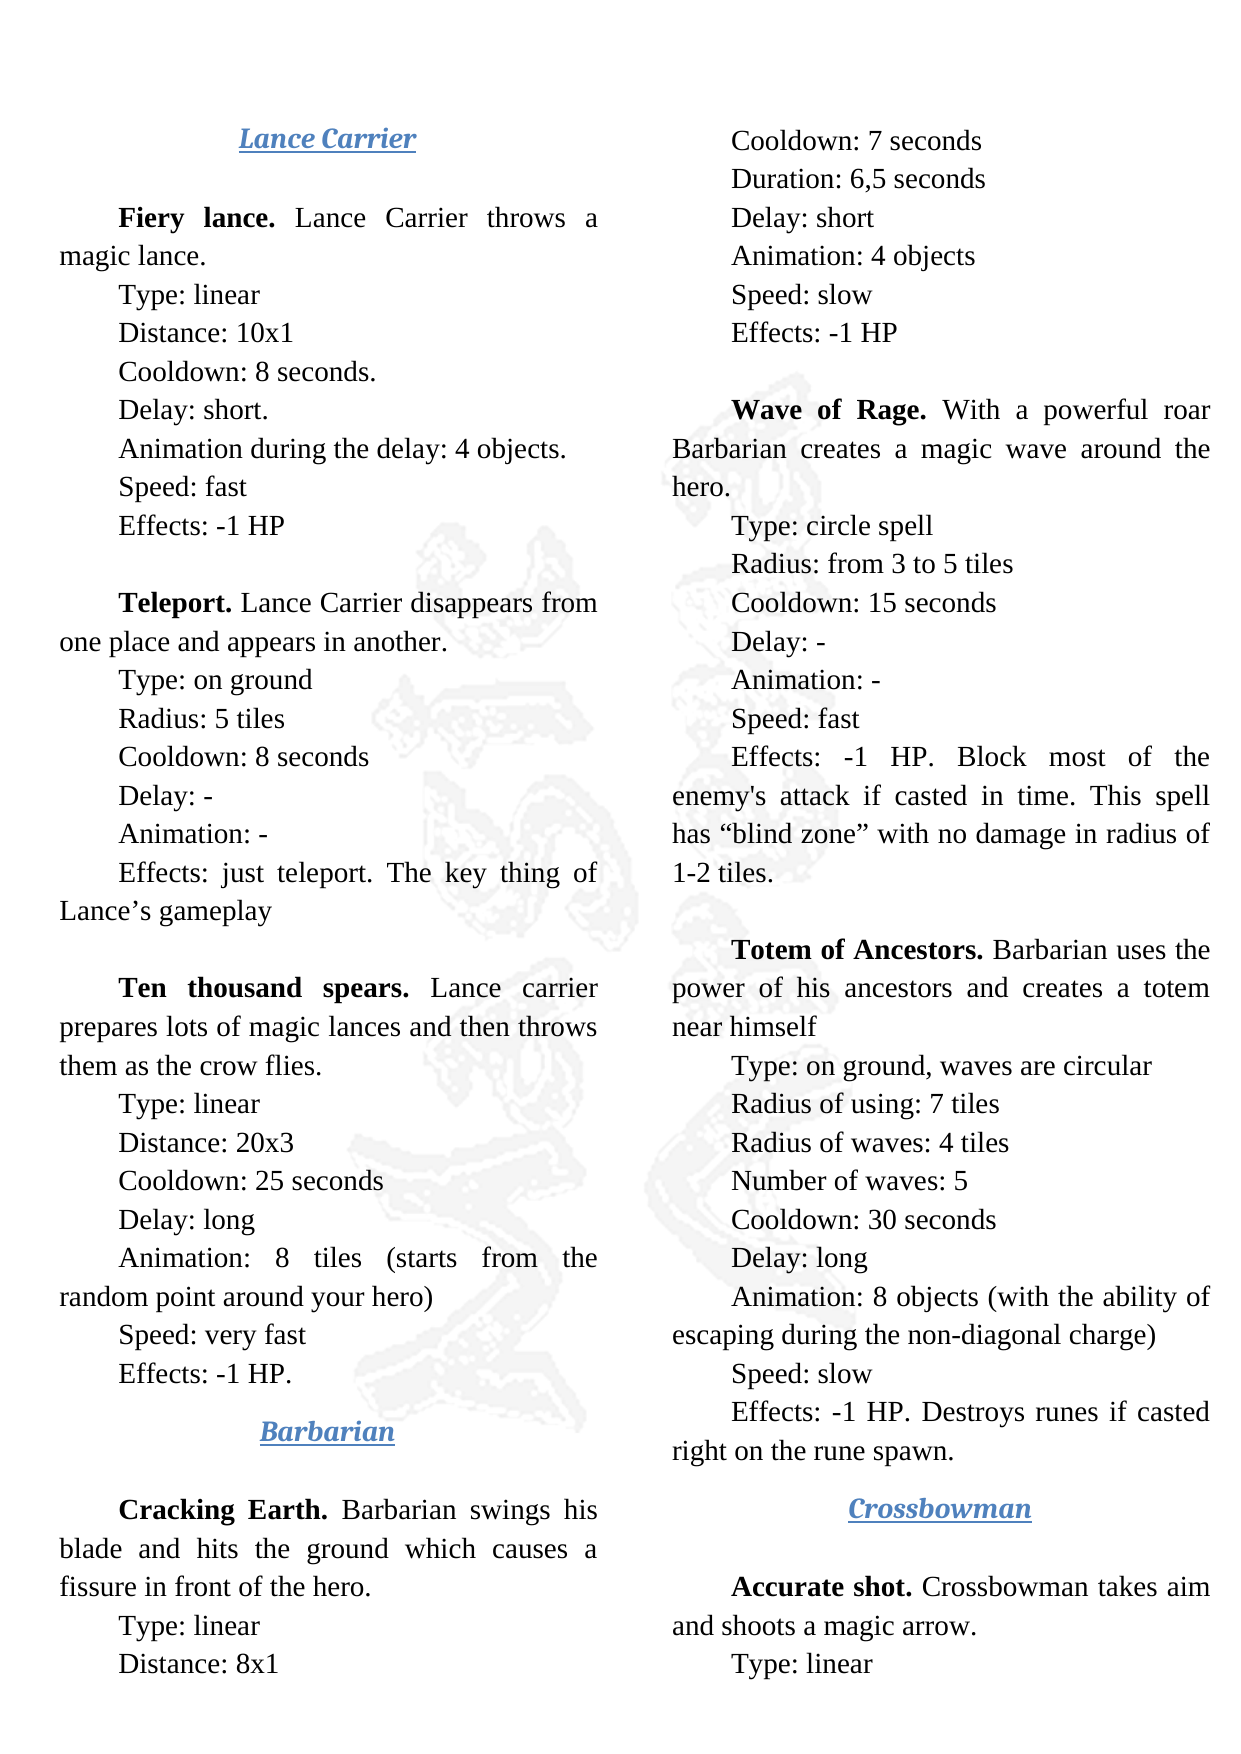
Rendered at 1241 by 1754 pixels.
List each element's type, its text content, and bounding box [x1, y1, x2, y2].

text Radius of waves: 4 tiles [672, 1125, 1211, 1158]
text Animation: 4 objects [672, 238, 1211, 272]
text Cracking Earth. Barbarian swings his blade and hits the ground which causes a fissure in front of the hero. [59, 1492, 598, 1603]
text Cooldown: 25 seconds [59, 1163, 598, 1197]
text Radius: from 3 to 5 tiles [672, 547, 1211, 580]
text Cooldown: 8 seconds [59, 739, 598, 773]
text Radius of using: 7 tiles [672, 1086, 1211, 1120]
text Effects: -1 HP. Block most of the enemy's attack if casted in time. This spell has “blind zone” with no damage in radius of 1-2 tiles. [672, 739, 1211, 888]
text Ten thousand spears. Lance carrier prepares lots of magic lances and then throws them as the crow flies. [59, 971, 598, 1081]
text Type: circle spell [672, 508, 1211, 542]
text Cooldown: 8 seconds. [59, 354, 598, 387]
text Radius: 5 tiles [59, 701, 598, 734]
text Animation: - [59, 816, 598, 850]
subtitle Lance Carrier [59, 123, 598, 156]
text Speed: slow [672, 277, 1211, 310]
subtitle Crossbowman [672, 1492, 1211, 1526]
text Effects: just teleport. The key thing of Lance’s gameplay [59, 855, 598, 927]
subtitle Barbarian [59, 1415, 598, 1449]
text Effects: -1 HP. Destroys runes if casted right on the rune spawn. [672, 1394, 1211, 1467]
text Duration: 6,5 seconds [672, 161, 1211, 195]
text Cooldown: 30 seconds [672, 1202, 1211, 1235]
text Distance: 10x1 [59, 315, 598, 349]
text Accurate shot. Crossbowman takes aim and shoots a magic arrow. [672, 1569, 1211, 1642]
text Distance: 8x1 [59, 1647, 598, 1680]
text Speed: fast [672, 701, 1211, 734]
text Animation during the delay: 4 objects. [59, 431, 598, 464]
text Type: linear [59, 1608, 598, 1642]
text Fiery lance. Lance Carrier throws a magic lance. [59, 200, 598, 272]
text Type: on ground [59, 662, 598, 696]
text Animation: 8 tiles (starts from the random point around your hero) [59, 1240, 598, 1312]
text Delay: short [672, 200, 1211, 233]
text Animation: - [672, 662, 1211, 696]
text Speed: very fast [59, 1317, 598, 1351]
text Type: linear [59, 1086, 598, 1120]
text Cooldown: 15 seconds [672, 585, 1211, 619]
text Totem of Ancestors. Barbarian uses the power of his ancestors and creates a totem near himself [672, 932, 1211, 1043]
text Type: linear [672, 1647, 1211, 1680]
text Type: linear [59, 277, 598, 310]
picture [215, 362, 1055, 1450]
text Effects: -1 HP [59, 508, 598, 542]
text Speed: fast [59, 469, 598, 503]
text Delay: long [672, 1240, 1211, 1274]
text Delay: - [59, 778, 598, 811]
text Wave of Rage. With a powerful roar Barbarian creates a magic wave around the hero. [672, 392, 1211, 503]
text Distance: 20x3 [59, 1125, 598, 1158]
text Delay: short. [59, 392, 598, 426]
text Type: on ground, waves are circular [672, 1048, 1211, 1081]
text Cooldown: 7 seconds [672, 123, 1211, 156]
text Speed: slow [672, 1356, 1211, 1389]
text Teleport. Lance Carrier disappears from one place and appears in another. [59, 585, 598, 657]
text Number of waves: 5 [672, 1163, 1211, 1197]
text Delay: long [59, 1202, 598, 1235]
text Animation: 8 objects (with the ability of escaping during the non-diagonal charge) [672, 1279, 1211, 1351]
text Delay: - [672, 624, 1211, 657]
text Effects: -1 HP. [59, 1356, 598, 1389]
text Effects: -1 HP [672, 315, 1211, 349]
